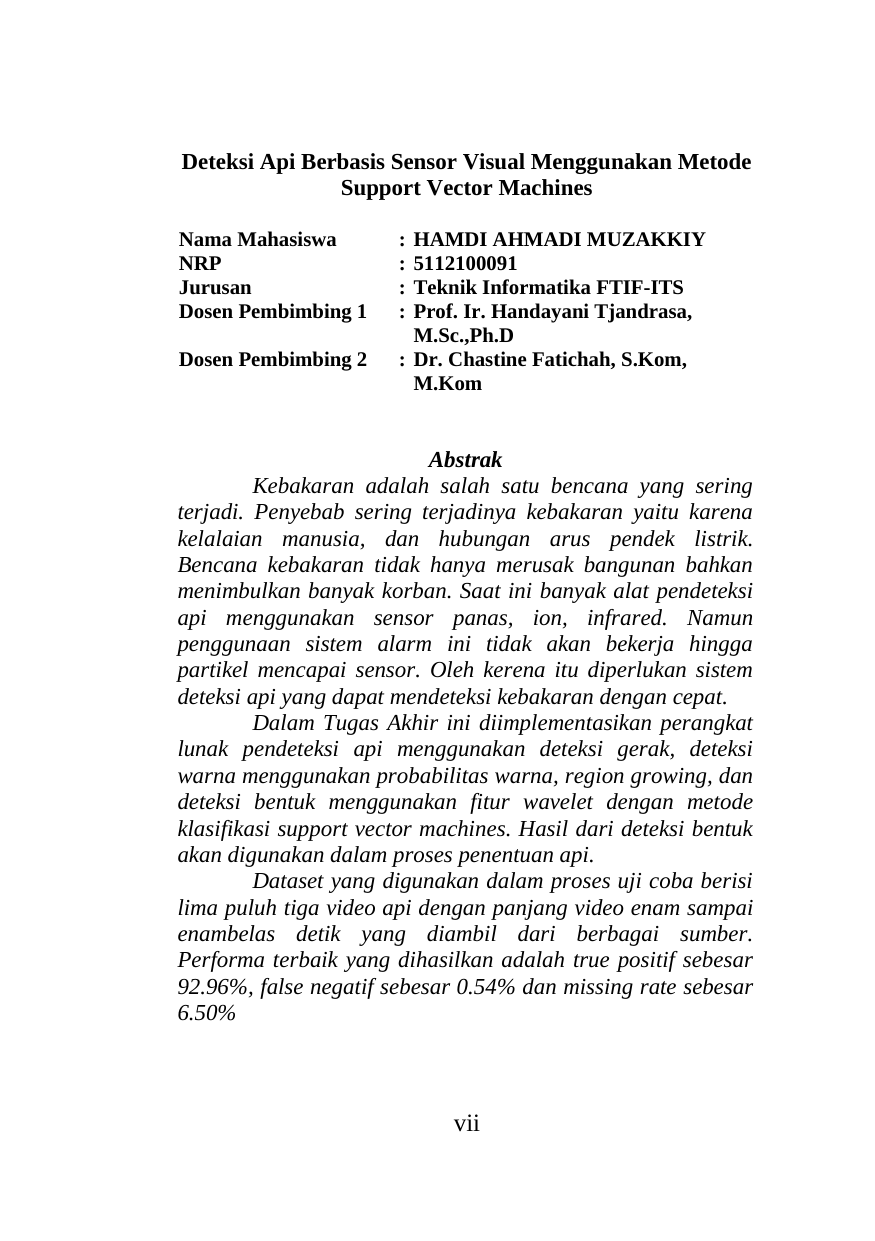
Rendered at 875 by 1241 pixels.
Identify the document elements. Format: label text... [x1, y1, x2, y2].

table_cell Prof. Ir. Handayani Tjandrasa, M.Sc.,Ph.D [412, 299, 756, 347]
table_cell 5112100091 [412, 251, 756, 275]
text Dataset yang digunakan dalam proses uji coba berisi lima puluh tiga video api dengan panjang video enam sampai enambelas detik yang diambil dari berbagai sumber. Performa terbaik yang dihasilkan adalah true positif sebesar 92.96%, false negatif sebesar 0.54% dan missing rate sebesar 6.50% [177, 867, 756, 1025]
table_cell Teknik Informatika FTIF-ITS [412, 275, 756, 299]
table_cell : [397, 299, 412, 347]
table_header Nama Mahasiswa [177, 227, 397, 251]
table_header HAMDI AHMADI MUZAKKIY [412, 227, 756, 251]
table_cell : [397, 347, 412, 419]
table_cell Dosen Pembimbing 1 [177, 299, 397, 347]
text Dalam Tugas Akhir ini diimplementasikan perangkat lunak pendeteksi api menggunakan deteksi gerak, deteksi warna menggunakan probabilitas warna, region growing, dan deteksi bentuk menggunakan fitur wavelet dengan metode klasifikasi support vector machines. Hasil dari deteksi bentuk akan digunakan dalam proses penentuan api. [177, 709, 756, 867]
table_cell Jurusan [177, 275, 397, 299]
table_cell Dr. Chastine Fatichah, S.Kom, M.Kom [412, 347, 756, 419]
text Deteksi Api Berbasis Sensor Visual Menggunakan Metode Support Vector Machines [177, 148, 756, 200]
subtitle Abstrak [177, 446, 756, 472]
table_cell NRP [177, 251, 397, 275]
text Kebakaran adalah salah satu bencana yang sering terjadi. Penyebab sering terjadinya kebakaran yaitu karena kelalaian manusia, dan hubungan arus pendek listrik. Bencana kebakaran tidak hanya merusak bangunan bahkan menimbulkan banyak korban. Saat ini banyak alat pendeteksi api menggunakan sensor panas, ion, infrared. Namun penggunaan sistem alarm ini tidak akan bekerja hingga partikel mencapai sensor. Oleh kerena itu diperlukan sistem deteksi api yang dapat mendeteksi kebakaran dengan cepat. [177, 472, 756, 709]
table_header : [397, 227, 412, 251]
table_cell Dosen Pembimbing 2 [177, 347, 397, 419]
table_cell : [397, 275, 412, 299]
table_cell : [397, 251, 412, 275]
